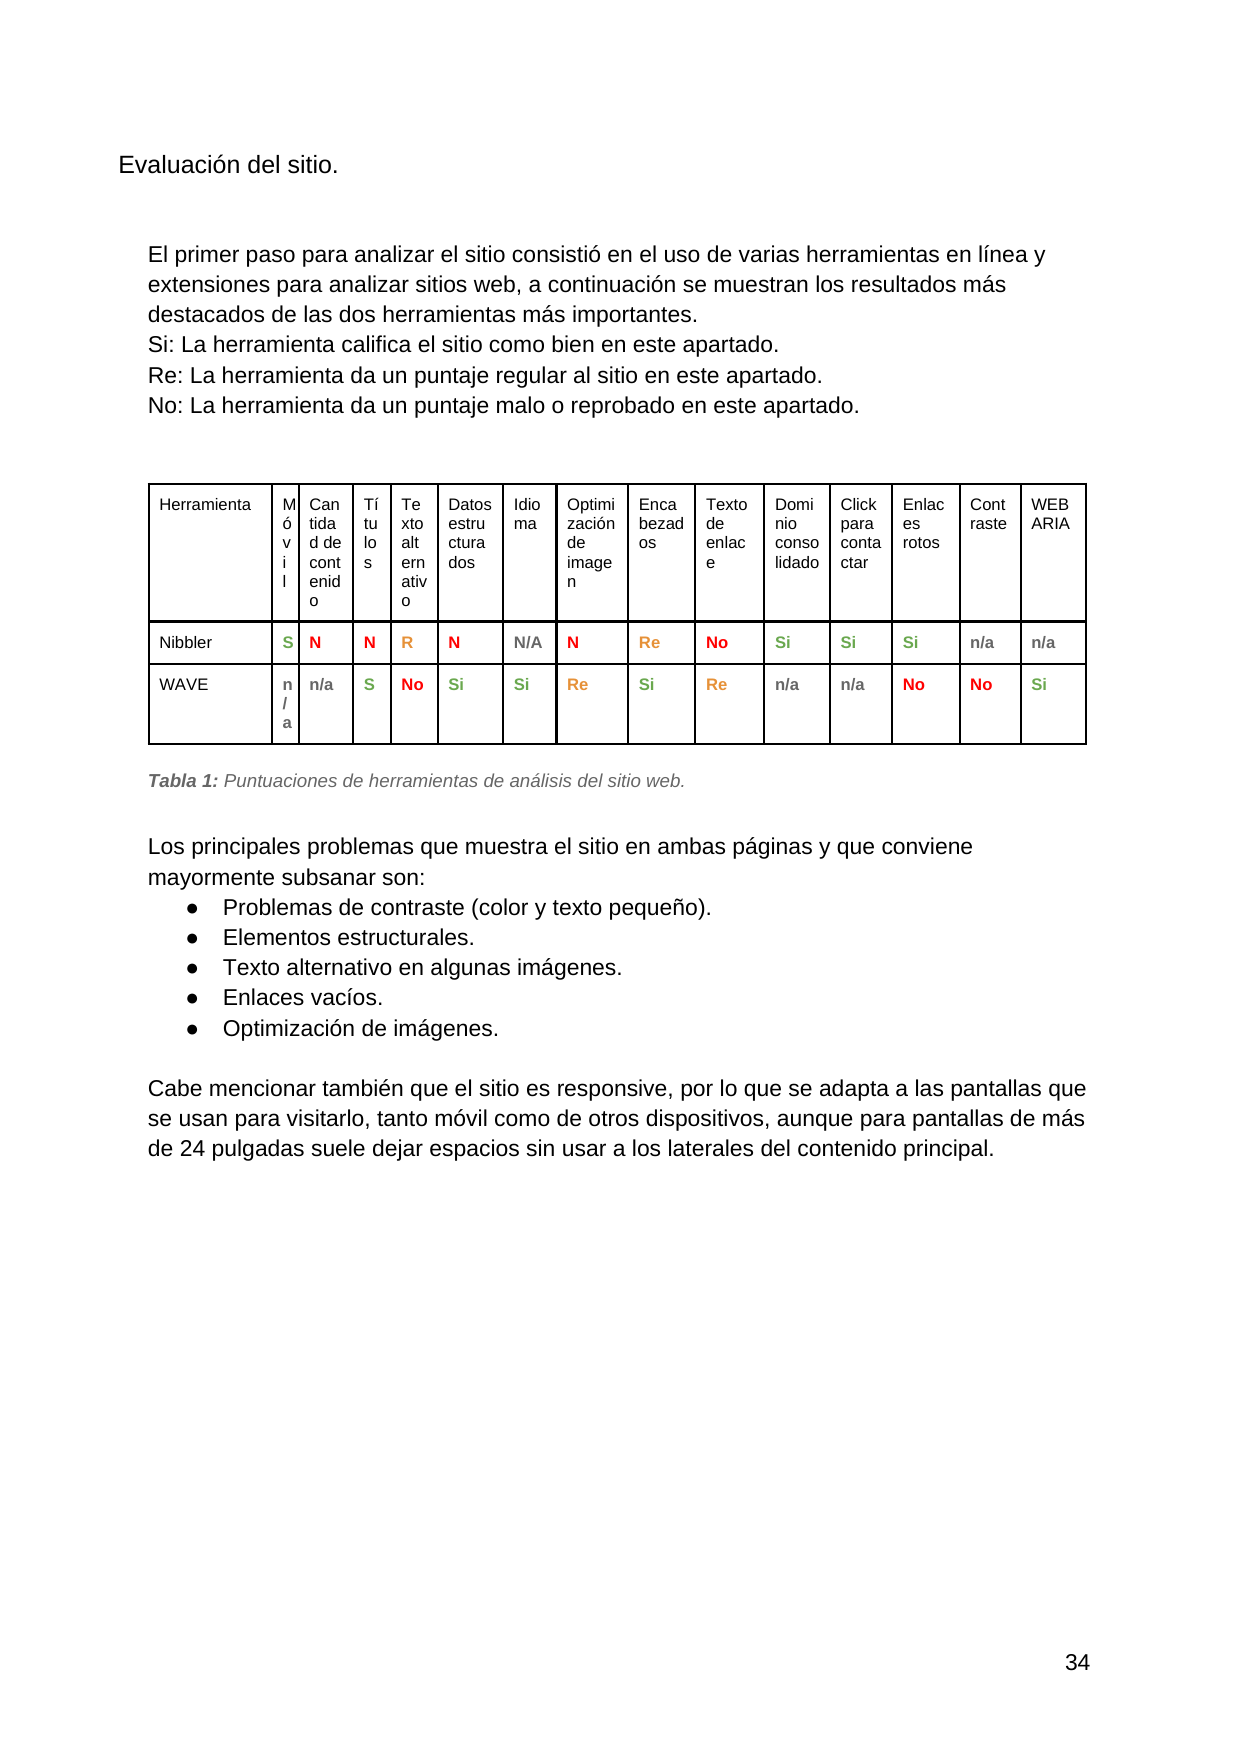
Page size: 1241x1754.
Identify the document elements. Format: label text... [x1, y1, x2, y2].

text Cabe mencionar también que el sitio es responsive, por lo que se adapta a las pantallas que se usan para visitarlo, tanto móvil como de otros dispositivos, aunque para pantallas de más de 24 pulgadas suele dejar espacios sin usar a los laterales del contenido principal. [148, 1075, 1090, 1162]
table_cell N [558, 623, 627, 662]
table_cell No [696, 623, 763, 662]
text Re: La herramienta da un puntaje regular al sitio en este apartado. [148, 362, 1090, 388]
table_cell n/a [831, 665, 891, 743]
table_cell N [300, 623, 352, 662]
text El primer paso para analizar el sitio consistió en el uso de varias herramientas en línea y extensiones para analizar sitios web, a continuación se muestran los resultados más destacados de las dos herramientas más importantes. [148, 241, 1090, 328]
table_cell Si [504, 665, 555, 743]
list Texto alternativo en algunas imágenes. [185, 954, 1090, 981]
table_header WEB ARIA [1022, 485, 1085, 620]
list Enlaces vacíos. [185, 984, 1090, 1011]
table_cell Re [629, 623, 694, 662]
table_header Herramienta [150, 485, 271, 620]
table_cell N [354, 623, 390, 662]
table_cell No [392, 665, 437, 743]
table_header Encabezados [629, 485, 694, 620]
table_cell Si [1022, 665, 1085, 743]
table_cell Si [831, 623, 891, 662]
text Si: La herramienta califica el sitio como bien en este apartado. [148, 331, 1090, 358]
table_cell No [893, 665, 959, 743]
table_header Texto de enlace [696, 485, 763, 620]
table_header Idioma [504, 485, 555, 620]
table_cell N/A [504, 623, 555, 662]
table_cell N [439, 623, 502, 662]
table_header Optimización de imagen [558, 485, 627, 620]
table_header Cantidad de contenido [300, 485, 352, 620]
table_cell Si [765, 623, 829, 662]
table_cell n/a [273, 665, 298, 743]
table_cell Nibbler [150, 623, 271, 662]
subtitle Evaluación del sitio. [118, 150, 1090, 179]
table_header Datos estructurados [439, 485, 502, 620]
table_cell Re [558, 665, 627, 743]
table_cell S [354, 665, 390, 743]
text No: La herramienta da un puntaje malo o reprobado en este apartado. [148, 392, 1090, 418]
table_cell n/a [765, 665, 829, 743]
table_cell n/a [300, 665, 352, 743]
table_cell Si [893, 623, 959, 662]
list Elementos estructurales. [185, 924, 1090, 950]
table_cell n/a [1022, 623, 1085, 662]
table_cell S [273, 623, 298, 662]
table_cell n/a [961, 623, 1020, 662]
table_cell Si [629, 665, 694, 743]
list Problemas de contraste (color y texto pequeño). [185, 894, 1090, 920]
table_header Texto alternativo [392, 485, 437, 620]
table_header Click para contactar [831, 485, 891, 620]
table_cell Si [439, 665, 502, 743]
table_cell WAVE [150, 665, 271, 743]
table_cell Re [696, 665, 763, 743]
table_cell R [392, 623, 437, 662]
table_header Títulos [354, 485, 390, 620]
table_header Móvil [273, 485, 298, 620]
subtitle Tabla 1: Puntuaciones de herramientas de análisis del sitio web. [148, 770, 1090, 792]
text Los principales problemas que muestra el sitio en ambas páginas y que conviene mayormente subsanar son: [148, 833, 1090, 890]
table_cell No [961, 665, 1020, 743]
table_header Dominio consolidado [765, 485, 829, 620]
table_header Contraste [961, 485, 1020, 620]
list Optimización de imágenes. [185, 1014, 1090, 1041]
table_header Enlaces rotos [893, 485, 959, 620]
